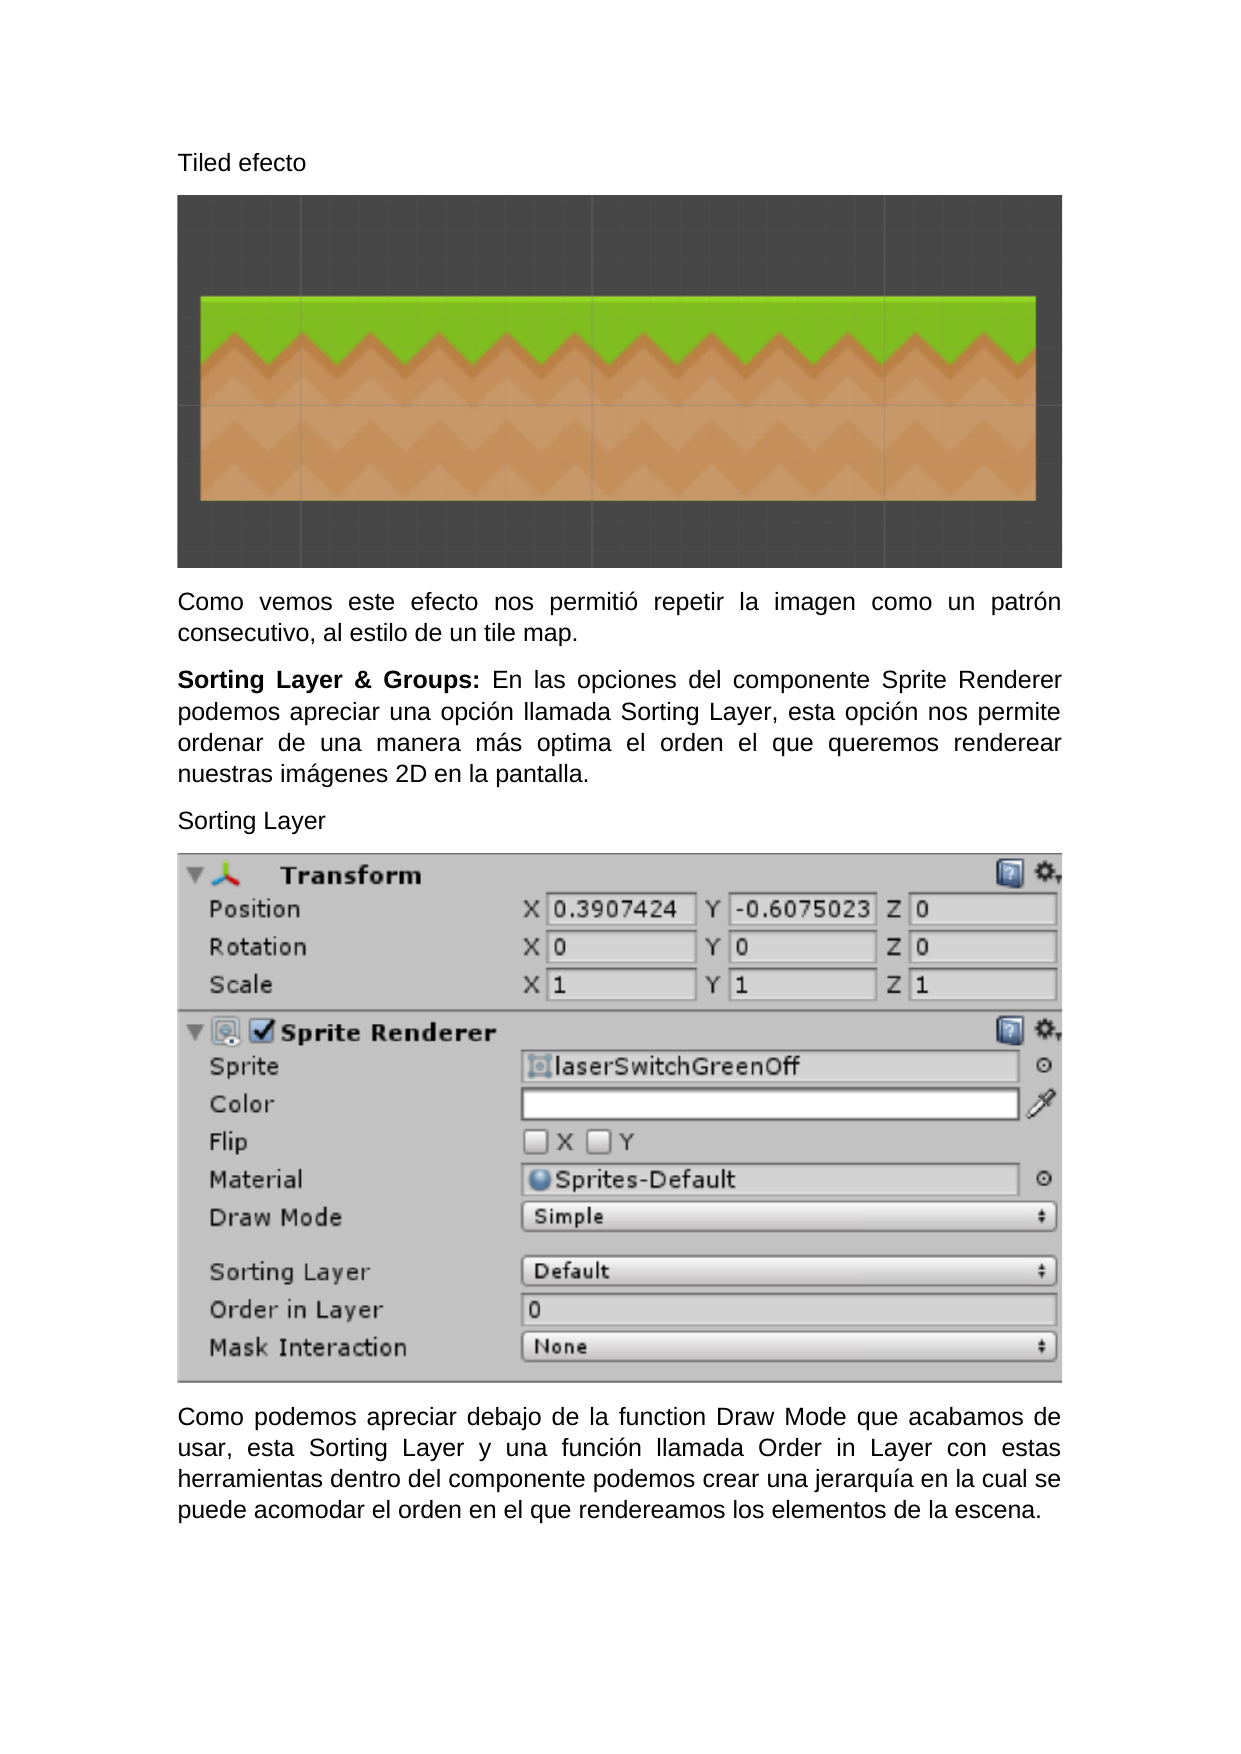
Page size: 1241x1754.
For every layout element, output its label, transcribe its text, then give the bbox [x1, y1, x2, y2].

text Tiled efecto [177, 148, 1063, 176]
picture [177, 853, 1063, 1383]
text Sorting Layer & Groups: En las opciones del componente Sprite Renderer podemos apreciar una opción llamada Sorting Layer, esta opción nos permite ordenar de una manera más optima el orden el que queremos renderear nuestras imágenes 2D en la pantalla. [177, 665, 1063, 787]
text Como vemos este efecto nos permitió repetir la imagen como un patrón consecutivo, al estilo de un tile map. [177, 587, 1063, 646]
text Como podemos apreciar debajo de la function Draw Mode que acabamos de usar, esta Sorting Layer y una función llamada Order in Layer con estas herramientas dentro del componente podemos crear una jerarquía en la cual se puede acomodar el orden en el que rendereamos los elementos de la escena. [177, 1402, 1063, 1523]
text Sorting Layer [177, 806, 1063, 835]
picture [177, 195, 1063, 568]
